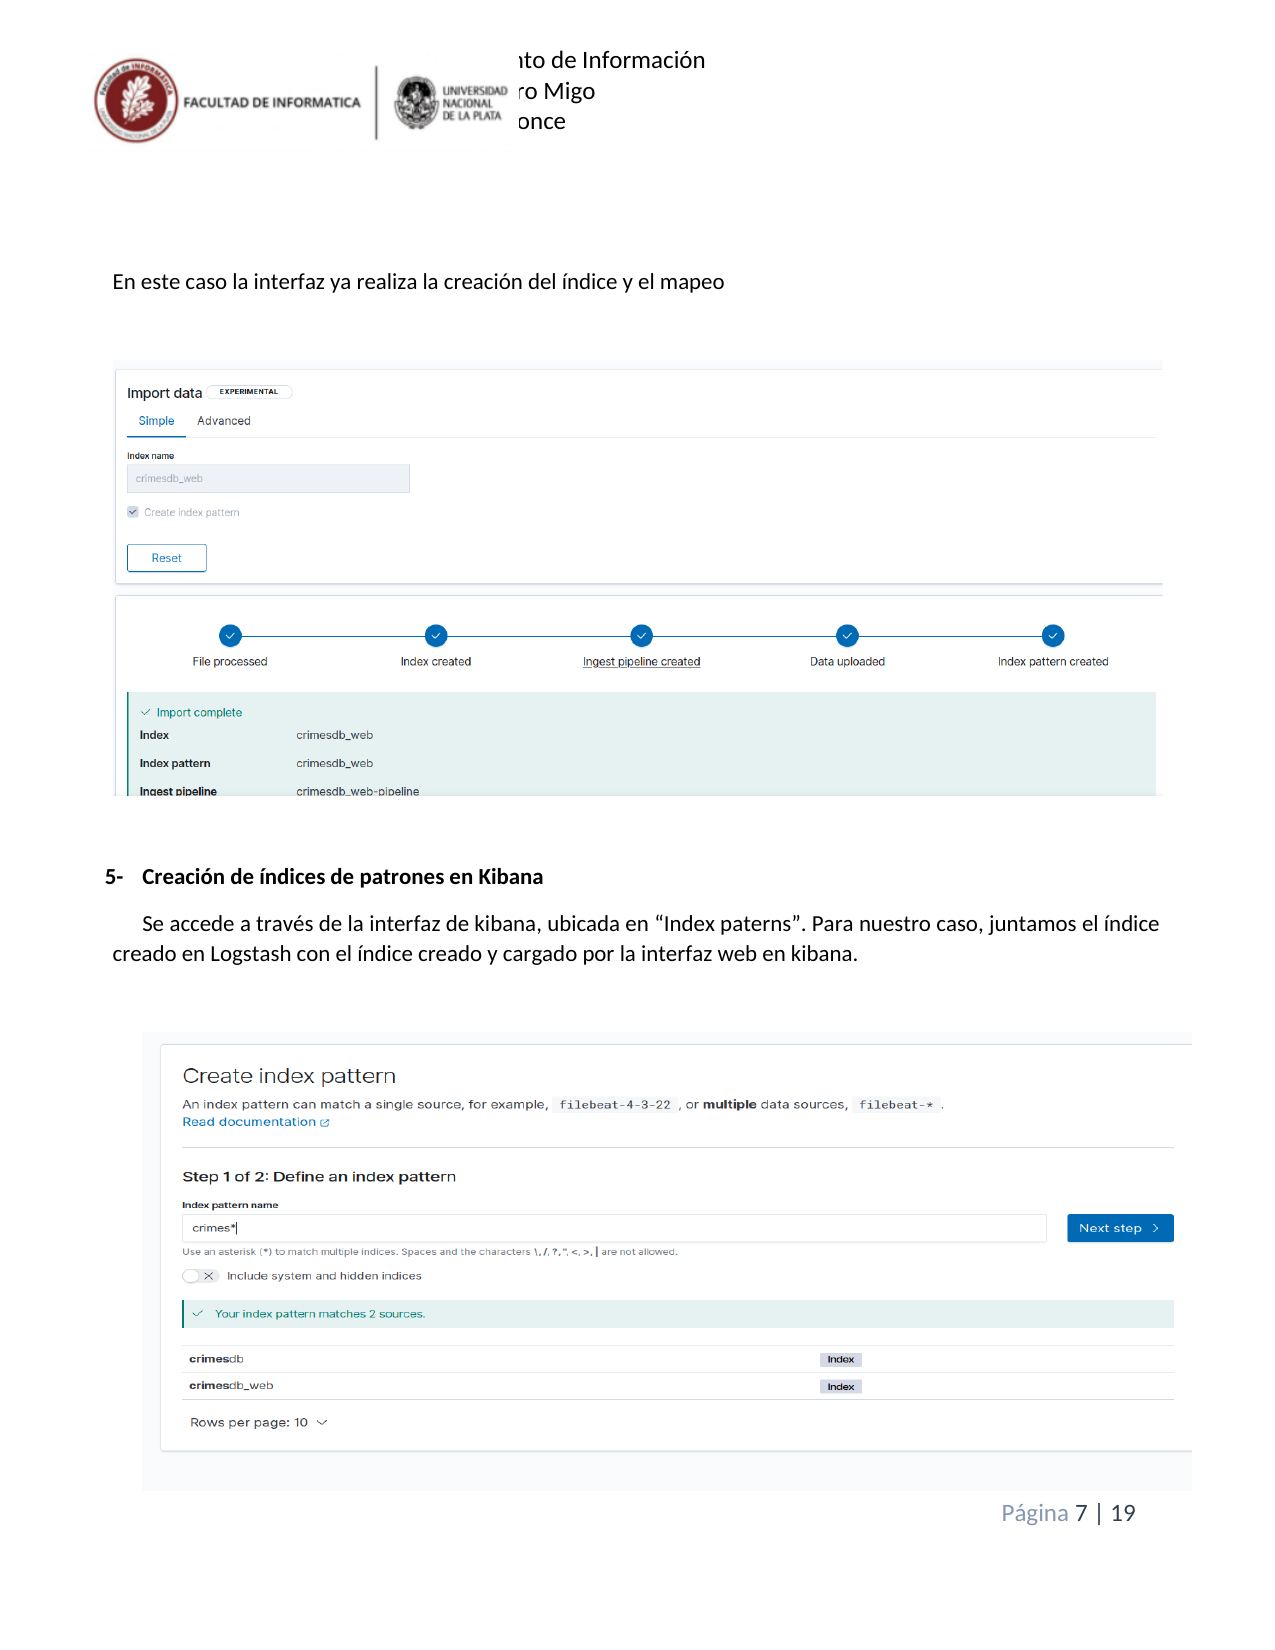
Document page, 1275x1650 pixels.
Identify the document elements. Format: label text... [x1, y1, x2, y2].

picture [87, 43, 519, 157]
picture [142, 1032, 1193, 1491]
text Se accede a través de la interfaz de kibana, ubicada en “Index paterns”. Para nuestro caso, juntamos el índice creado en Logstash con el índice creado y cargado por la interfaz web en kibana. [112, 909, 1162, 967]
list Creación de índices de patrones en Kibana [104, 862, 1162, 890]
text En este caso la interfaz ya realiza la creación del índice y el mapeo [112, 267, 1162, 295]
picture [112, 360, 1163, 796]
